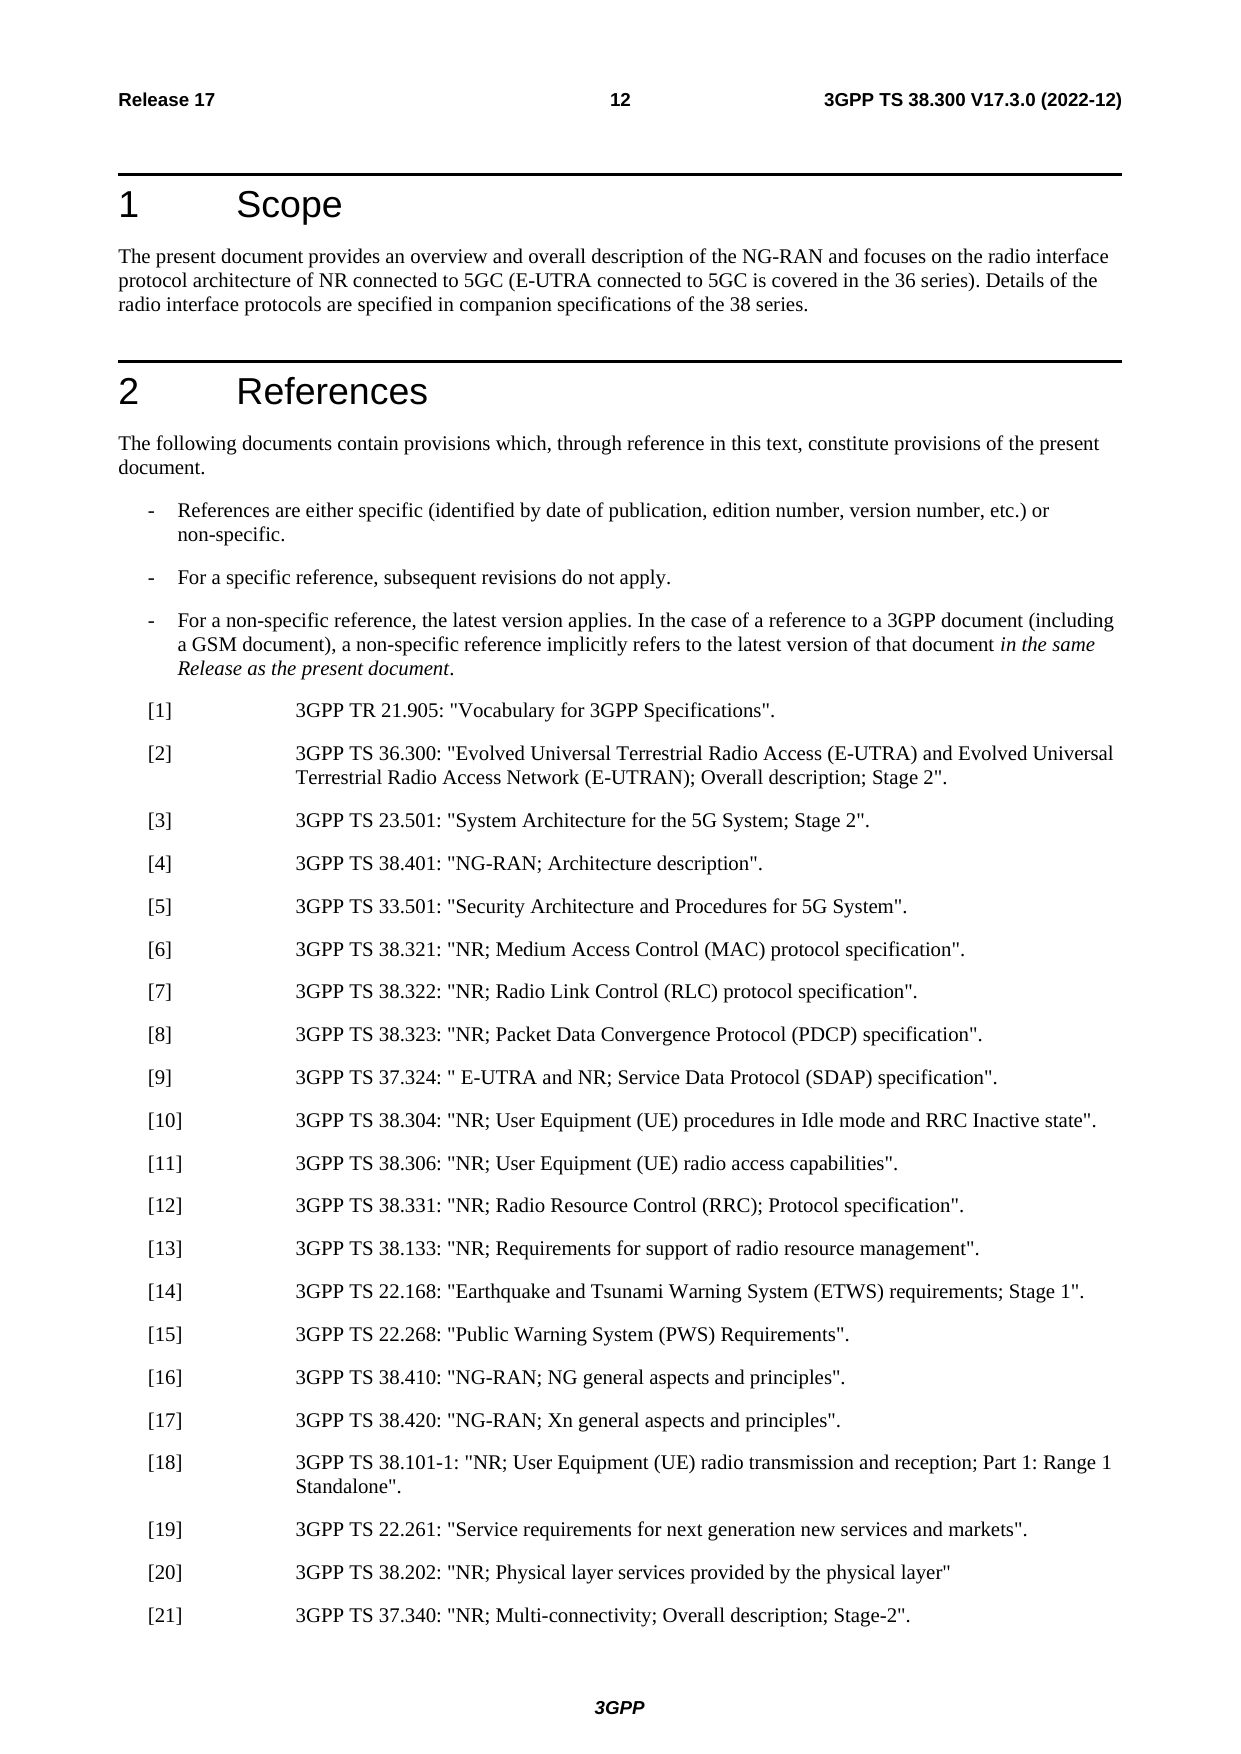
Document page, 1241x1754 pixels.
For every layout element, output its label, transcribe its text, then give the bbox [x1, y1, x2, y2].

text [8] 3GPP TS 38.323: "NR; Packet Data Convergence Protocol (PDCP) specification". [148, 1022, 1122, 1046]
text [13] 3GPP TS 38.133: "NR; Requirements for support of radio resource management". [148, 1236, 1122, 1260]
text - References are either specific (identified by date of publication, edition number, version number, etc.) or non-specific. [148, 498, 1122, 546]
text The present document provides an overview and overall description of the NG-RAN and focuses on the radio interface protocol architecture of NR connected to 5GC (E-UTRA connected to 5GC is covered in the 36 series). Details of the radio interface protocols are specified in companion specifications of the 38 series. [118, 244, 1122, 316]
text [14] 3GPP TS 22.168: "Earthquake and Tsunami Warning System (ETWS) requirements; Stage 1". [148, 1279, 1122, 1303]
subtitle 2 References [118, 363, 1122, 412]
subtitle 1 Scope [118, 176, 1122, 225]
text [11] 3GPP TS 38.306: "NR; User Equipment (UE) radio access capabilities". [148, 1151, 1122, 1175]
text [16] 3GPP TS 38.410: "NG-RAN; NG general aspects and principles". [148, 1365, 1122, 1389]
text [15] 3GPP TS 22.268: "Public Warning System (PWS) Requirements". [148, 1322, 1122, 1346]
text [1] 3GPP TR 21.905: "Vocabulary for 3GPP Specifications". [148, 698, 1122, 722]
text [9] 3GPP TS 37.324: " E-UTRA and NR; Service Data Protocol (SDAP) specification". [148, 1065, 1122, 1089]
text [12] 3GPP TS 38.331: "NR; Radio Resource Control (RRC); Protocol specification". [148, 1193, 1122, 1217]
text - For a specific reference, subsequent revisions do not apply. [148, 565, 1122, 589]
text [7] 3GPP TS 38.322: "NR; Radio Link Control (RLC) protocol specification". [148, 979, 1122, 1003]
text [2] 3GPP TS 36.300: "Evolved Universal Terrestrial Radio Access (E-UTRA) and Evolved Universal Terrestrial Radio Access Network (E-UTRAN); Overall description; Stage 2". [148, 741, 1122, 789]
text [4] 3GPP TS 38.401: "NG-RAN; Architecture description". [148, 851, 1122, 875]
text The following documents contain provisions which, through reference in this text, constitute provisions of the present document. [118, 431, 1122, 479]
text [19] 3GPP TS 22.261: "Service requirements for next generation new services and markets". [148, 1517, 1122, 1541]
text [5] 3GPP TS 33.501: "Security Architecture and Procedures for 5G System". [148, 894, 1122, 918]
text [3] 3GPP TS 23.501: "System Architecture for the 5G System; Stage 2". [148, 808, 1122, 832]
text [18] 3GPP TS 38.101-1: "NR; User Equipment (UE) radio transmission and reception; Part 1: Range 1 Standalone". [148, 1450, 1122, 1498]
text [21] 3GPP TS 37.340: "NR; Multi-connectivity; Overall description; Stage-2". [148, 1603, 1122, 1627]
text - For a non-specific reference, the latest version applies. In the case of a reference to a 3GPP document (including a GSM document), a non-specific reference implicitly refers to the latest version of that document in the same Release as the present document. [148, 607, 1122, 680]
text [17] 3GPP TS 38.420: "NG-RAN; Xn general aspects and principles". [148, 1407, 1122, 1432]
text [6] 3GPP TS 38.321: "NR; Medium Access Control (MAC) protocol specification". [148, 937, 1122, 961]
text [10] 3GPP TS 38.304: "NR; User Equipment (UE) procedures in Idle mode and RRC Inactive state". [148, 1108, 1122, 1132]
text [20] 3GPP TS 38.202: "NR; Physical layer services provided by the physical layer" [148, 1560, 1122, 1584]
